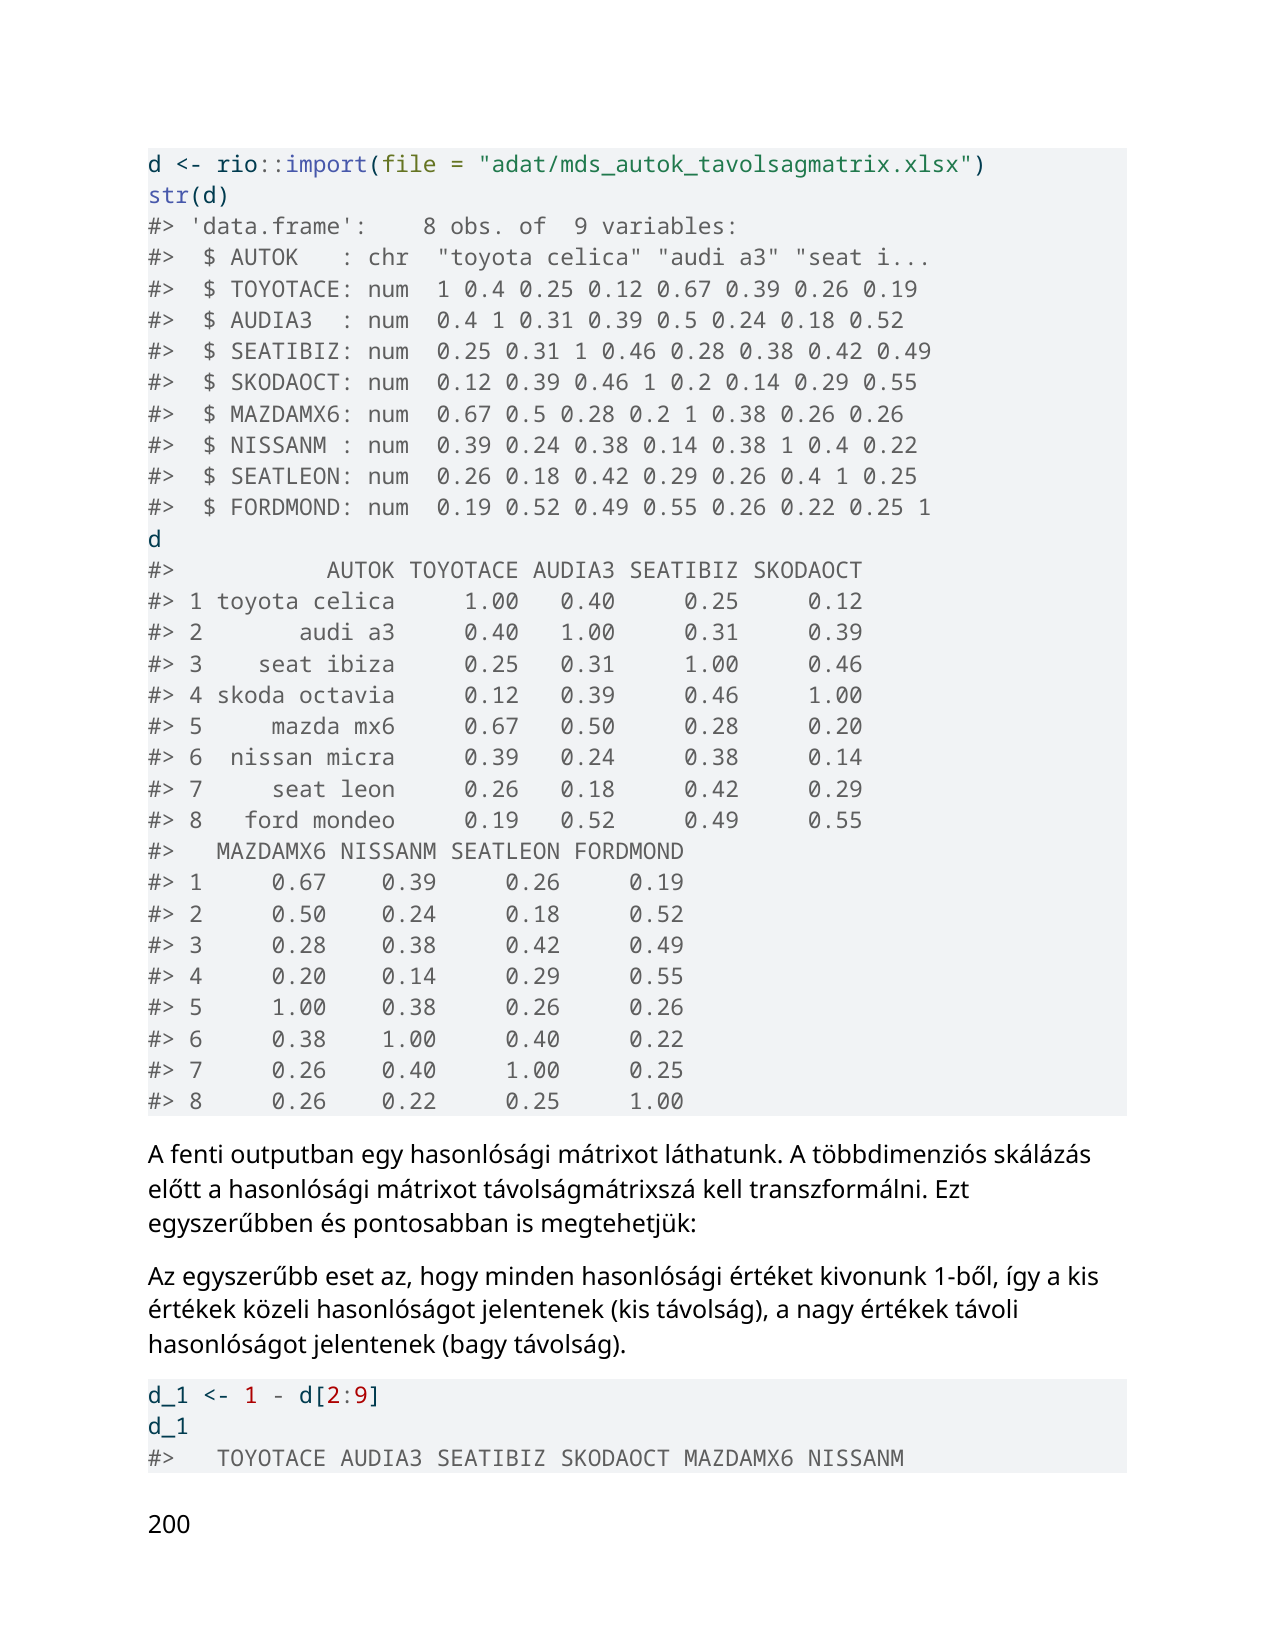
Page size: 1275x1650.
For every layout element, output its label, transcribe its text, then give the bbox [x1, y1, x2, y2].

text Az egyszerűbb eset az, hogy minden hasonlósági értéket kivonunk 1-ből, így a kis értékek közeli hasonlóságot jelentenek (kis távolság), a nagy értékek távoli hasonlóságot jelentenek (bagy távolság). [148, 1258, 1127, 1360]
text A fenti outputban egy hasonlósági mátrixot láthatunk. A többdimenziós skálázás előtt a hasonlósági mátrixot távolságmátrixszá kell transzformálni. Ezt egyszerűbben és pontosabban is megtehetjük: [148, 1137, 1127, 1239]
text d <- rio::import(file = "adat/mds_autok_tavolsagmatrix.xlsx") str(d) #> 'data.frame': 8 obs. of 9 variables: #> $ AUTOK : chr "toyota celica" "audi a3" "seat i... #> $ TOYOTACE: num 1 0.4 0.25 0.12 0.67 0.39 0.26 0.19 #> $ AUDIA3 : num 0.4 1 0.31 0.39 0.5 0.24 0.18 0.52 #> $ SEATIBIZ: num 0.25 0.31 1 0.46 0.28 0.38 0.42 0.49 #> $ SKODAOCT: num 0.12 0.39 0.46 1 0.2 0.14 0.29 0.55 #> $ MAZDAMX6: num 0.67 0.5 0.28 0.2 1 0.38 0.26 0.26 #> $ NISSANM : num 0.39 0.24 0.38 0.14 0.38 1 0.4 0.22 #> $ SEATLEON: num 0.26 0.18 0.42 0.29 0.26 0.4 1 0.25 #> $ FORDMOND: num 0.19 0.52 0.49 0.55 0.26 0.22 0.25 1 d #> AUTOK TOYOTACE AUDIA3 SEATIBIZ SKODAOCT #> 1 toyota celica 1.00 0.40 0.25 0.12 #> 2 audi a3 0.40 1.00 0.31 0.39 #> 3 seat ibiza 0.25 0.31 1.00 0.46 #> 4 skoda octavia 0.12 0.39 0.46 1.00 #> 5 mazda mx6 0.67 0.50 0.28 0.20 #> 6 nissan micra 0.39 0.24 0.38 0.14 #> 7 seat leon 0.26 0.18 0.42 0.29 #> 8 ford mondeo 0.19 0.52 0.49 0.55 #> MAZDAMX6 NISSANM SEATLEON FORDMOND #> 1 0.67 0.39 0.26 0.19 #> 2 0.50 0.24 0.18 0.52 #> 3 0.28 0.38 0.42 0.49 #> 4 0.20 0.14 0.29 0.55 #> 5 1.00 0.38 0.26 0.26 #> 6 0.38 1.00 0.40 0.22 #> 7 0.26 0.40 1.00 0.25 #> 8 0.26 0.22 0.25 1.00 [161, 148, 1127, 1116]
